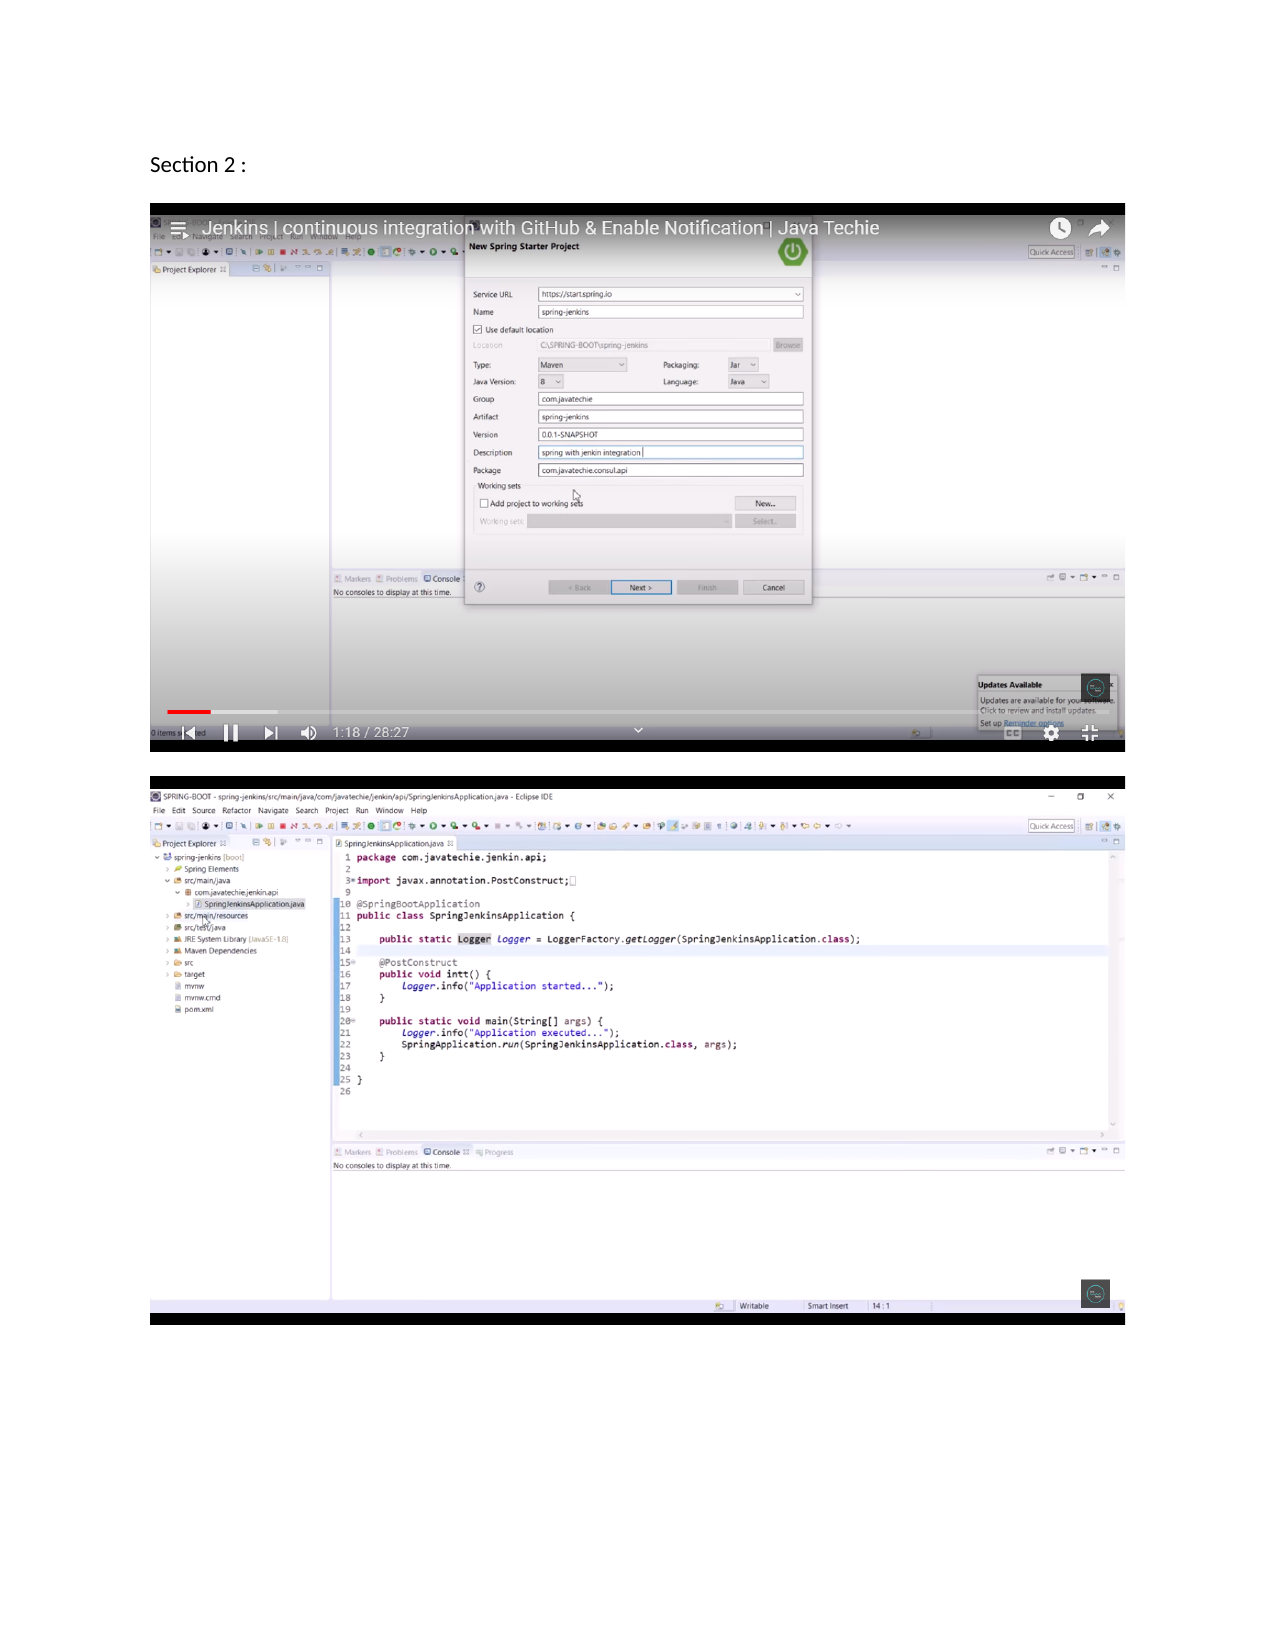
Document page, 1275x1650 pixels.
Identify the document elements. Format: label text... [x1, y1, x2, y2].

picture [150, 776, 1125, 1325]
text Section 2 : [150, 150, 1125, 178]
picture [150, 203, 1125, 752]
